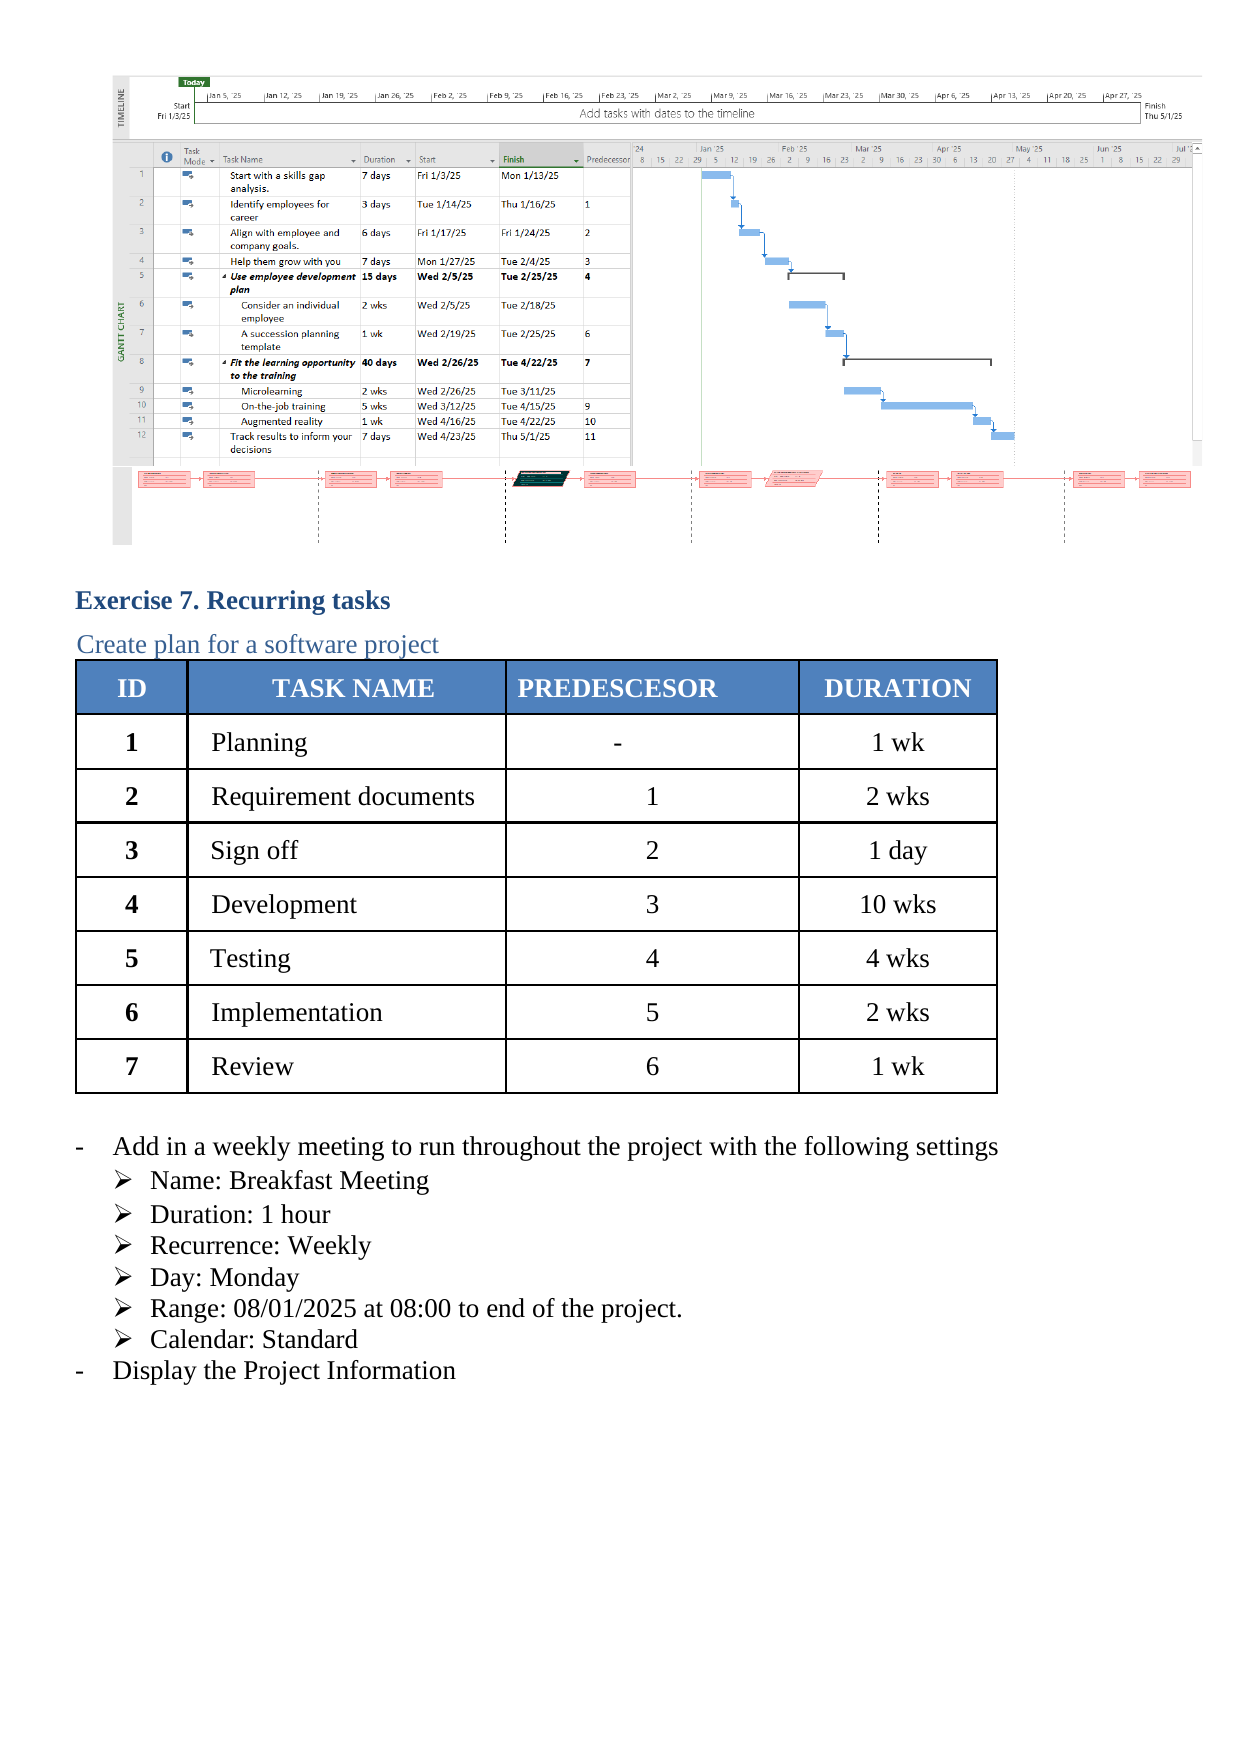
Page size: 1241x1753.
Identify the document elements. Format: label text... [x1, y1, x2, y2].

table_cell 2 [77, 770, 186, 821]
list Day: Monday [112, 1261, 1165, 1292]
table_header TASK NAME [189, 661, 505, 713]
table_cell Implementation [189, 986, 505, 1038]
table_cell Review [189, 1040, 505, 1092]
table_cell 2 wks [800, 770, 996, 821]
subtitle Exercise 7. Recurring tasks [75, 584, 1165, 615]
table_cell Development [189, 878, 505, 929]
table_header PREDESCESOR [507, 661, 798, 713]
table_cell 1 wk [800, 1040, 996, 1092]
table_cell 4 wks [800, 932, 996, 984]
table_cell Sign off [189, 824, 505, 876]
table_cell 2 wks [800, 986, 996, 1038]
table_cell 1 [507, 770, 798, 821]
list Display the Project Information [75, 1354, 1165, 1386]
table_cell 4 [77, 878, 186, 929]
table_cell 2 [507, 824, 798, 876]
table_header DURATION [800, 661, 996, 713]
table_cell Planning [189, 715, 505, 767]
list Range: 08/01/2025 at 08:00 to end of the project. [112, 1292, 1165, 1323]
list Calendar: Standard [112, 1323, 1165, 1354]
table_cell 1 [77, 715, 186, 767]
table_cell 1 day [800, 824, 996, 876]
list Add in a weekly meeting to run throughout the project with the following settings [75, 1129, 1030, 1161]
picture [112, 75, 1203, 466]
table_cell 4 [507, 932, 798, 984]
table_cell 6 [507, 1040, 798, 1092]
table_header ID [77, 661, 186, 713]
table_cell 6 [77, 986, 186, 1038]
table_cell - [507, 715, 798, 767]
table_cell 5 [507, 986, 798, 1038]
table_cell Testing [189, 932, 505, 984]
table_cell 10 wks [800, 878, 996, 929]
list Duration: 1 hour [112, 1198, 1165, 1229]
table_cell 5 [77, 932, 186, 984]
table_cell Requirement documents [189, 770, 505, 821]
picture [112, 467, 1203, 545]
table_cell 3 [77, 824, 186, 876]
table_cell 1 wk [800, 715, 996, 767]
list Name: Breakfast Meeting [112, 1164, 1030, 1195]
table_cell 7 [77, 1040, 186, 1092]
list Recurrence: Weekly [112, 1229, 1165, 1261]
text Create plan for a software project [76, 628, 1165, 659]
table_cell 3 [507, 878, 798, 929]
